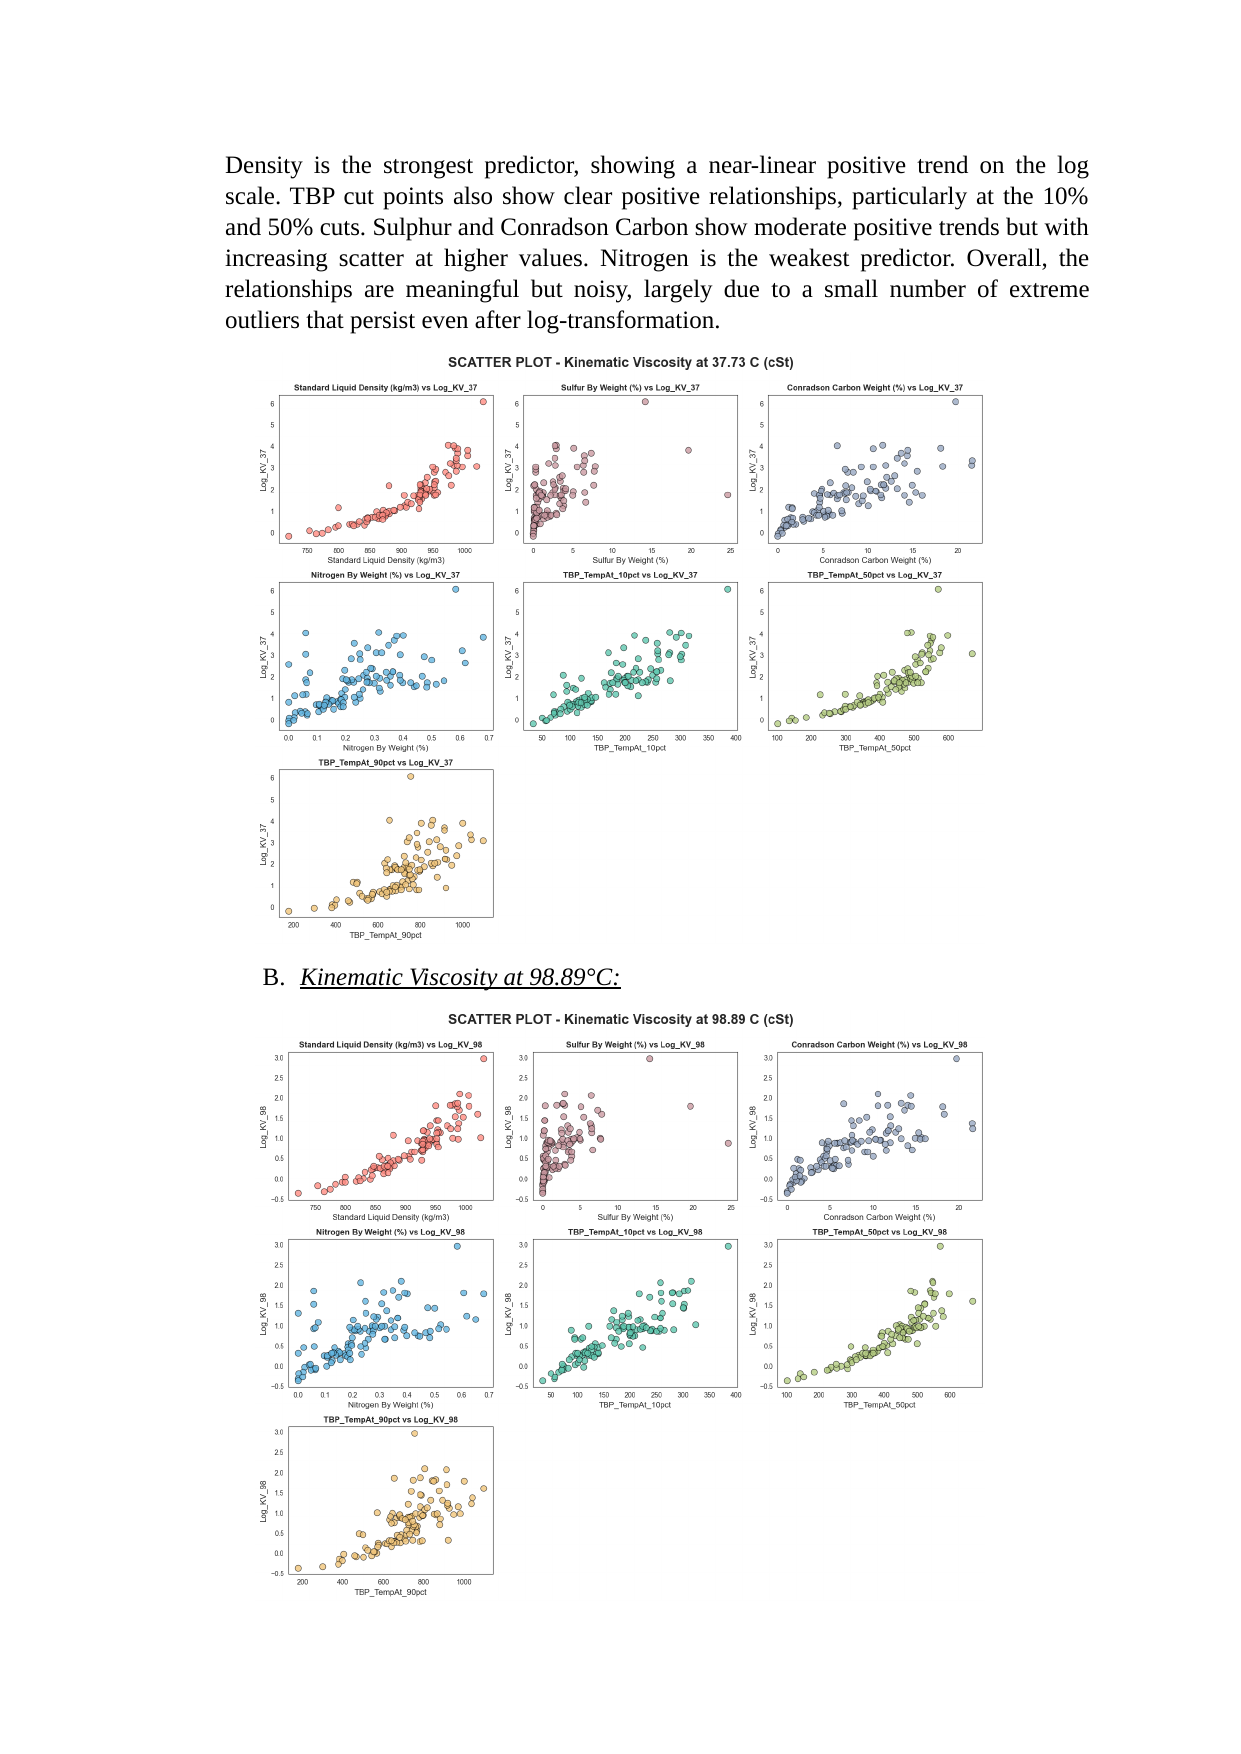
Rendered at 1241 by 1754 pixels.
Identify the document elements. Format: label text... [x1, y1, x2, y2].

picture [255, 352, 986, 944]
list Density is the strongest predictor, showing a near-linear positive trend on the log scale. TBP cut points also show clear positive relationships, particularly at the 10% and 50% cuts. Sulphur and Conradson Carbon show moderate positive trends but with increasing scatter at higher values. Nitrogen is the weakest predictor. Overall, the relationships are meaningful but noisy, largely due to a small number of extreme outliers that persist even after log-transformation. [225, 150, 1090, 334]
list Kinematic Viscosity at 98.89°C: [262, 962, 1090, 991]
picture [255, 1010, 986, 1601]
